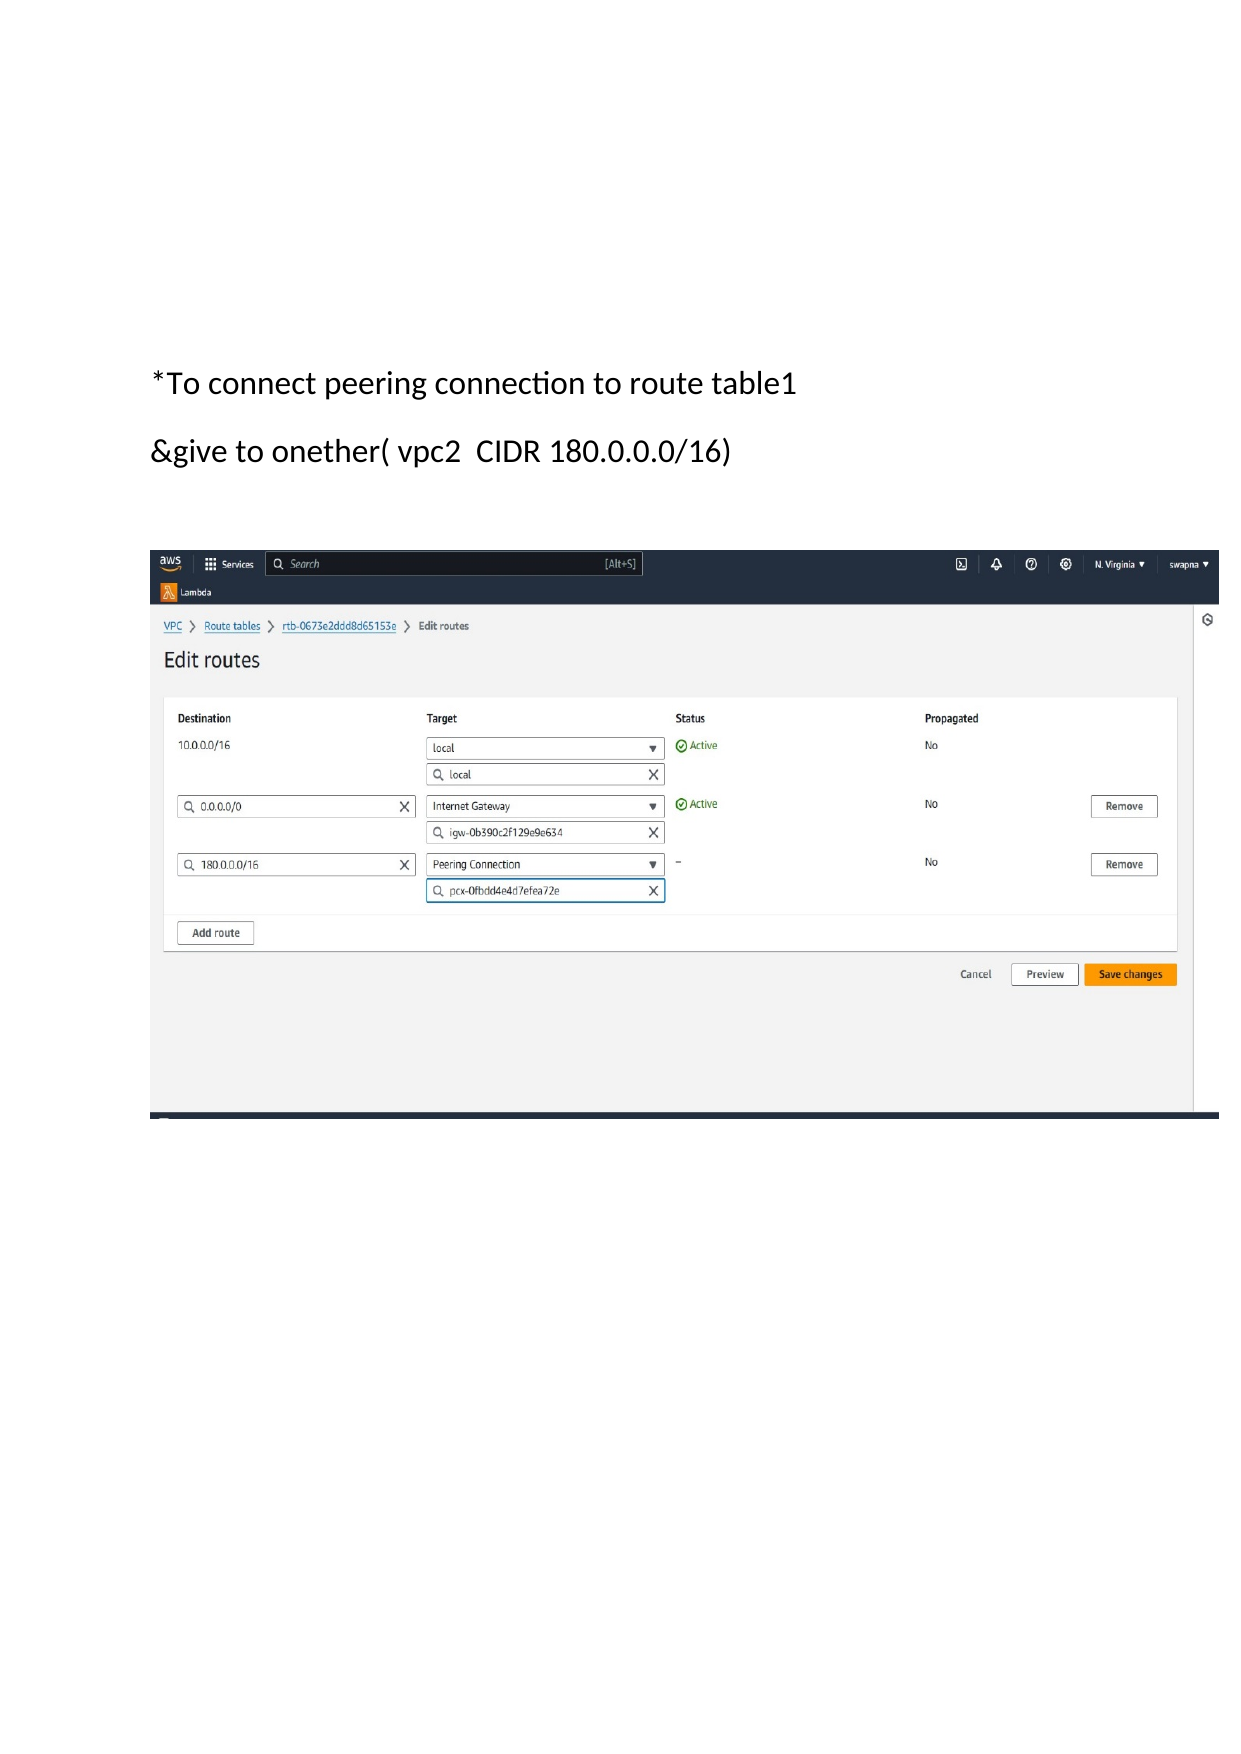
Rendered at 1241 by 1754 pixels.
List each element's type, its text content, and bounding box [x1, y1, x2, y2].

picture [150, 550, 1219, 1119]
text *To connect peering connection to route table1 [150, 362, 1090, 403]
text &give to onether( vpc2 CIDR 180.0.0.0/16) [150, 430, 1090, 470]
